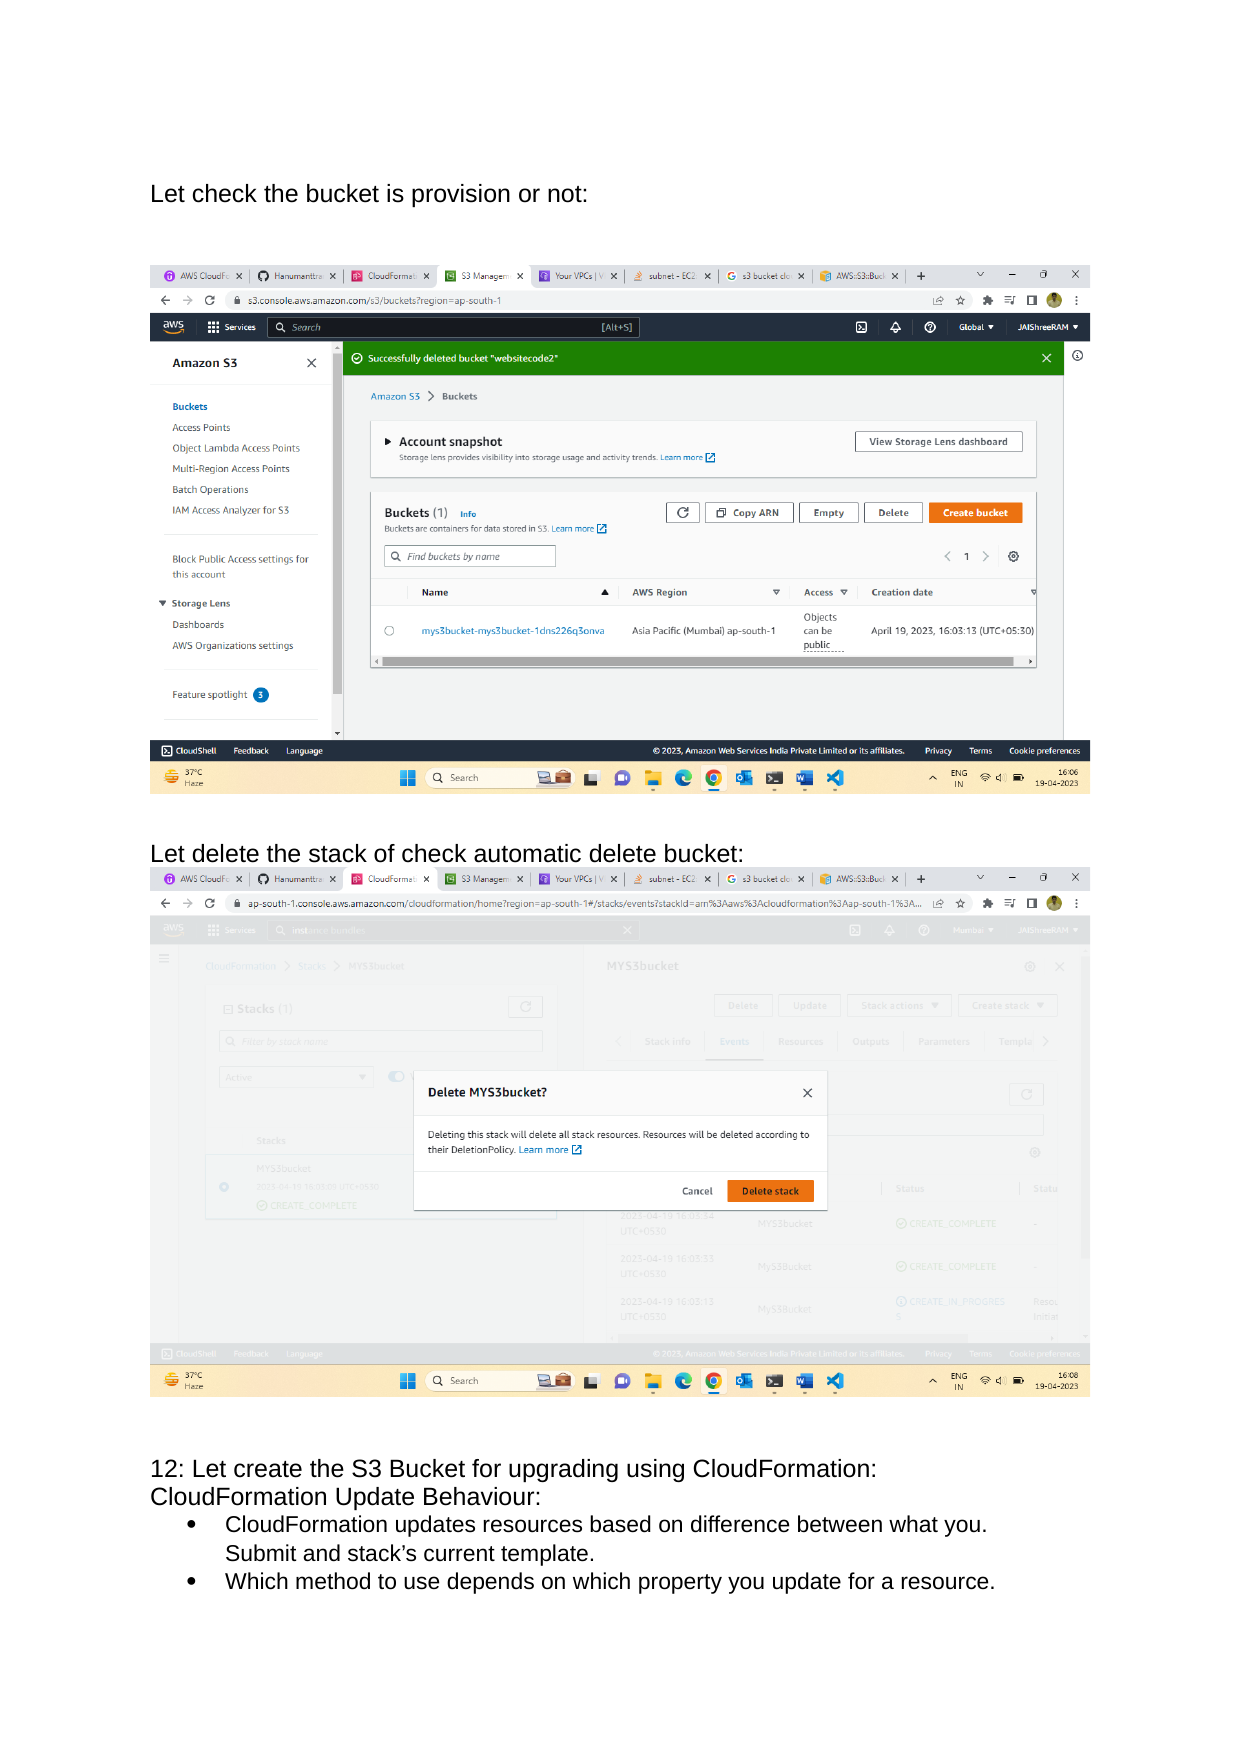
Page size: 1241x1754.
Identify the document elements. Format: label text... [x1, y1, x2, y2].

text 12: Let create the S3 Bucket for upgrading using CloudFormation: [150, 1454, 1090, 1482]
picture [150, 867, 1091, 1397]
text Let check the bucket is provision or not: [150, 179, 1090, 207]
list CloudFormation updates resources based on difference between what you. [187, 1511, 1090, 1537]
picture [150, 265, 1091, 794]
list Submit and stack’s current template. [225, 1539, 1090, 1566]
list Which method to use depends on which property you update for a resource. [187, 1568, 1090, 1594]
text Let delete the stack of check automatic delete bucket: [150, 839, 1090, 867]
text CloudFormation Update Behaviour: [150, 1482, 1090, 1511]
